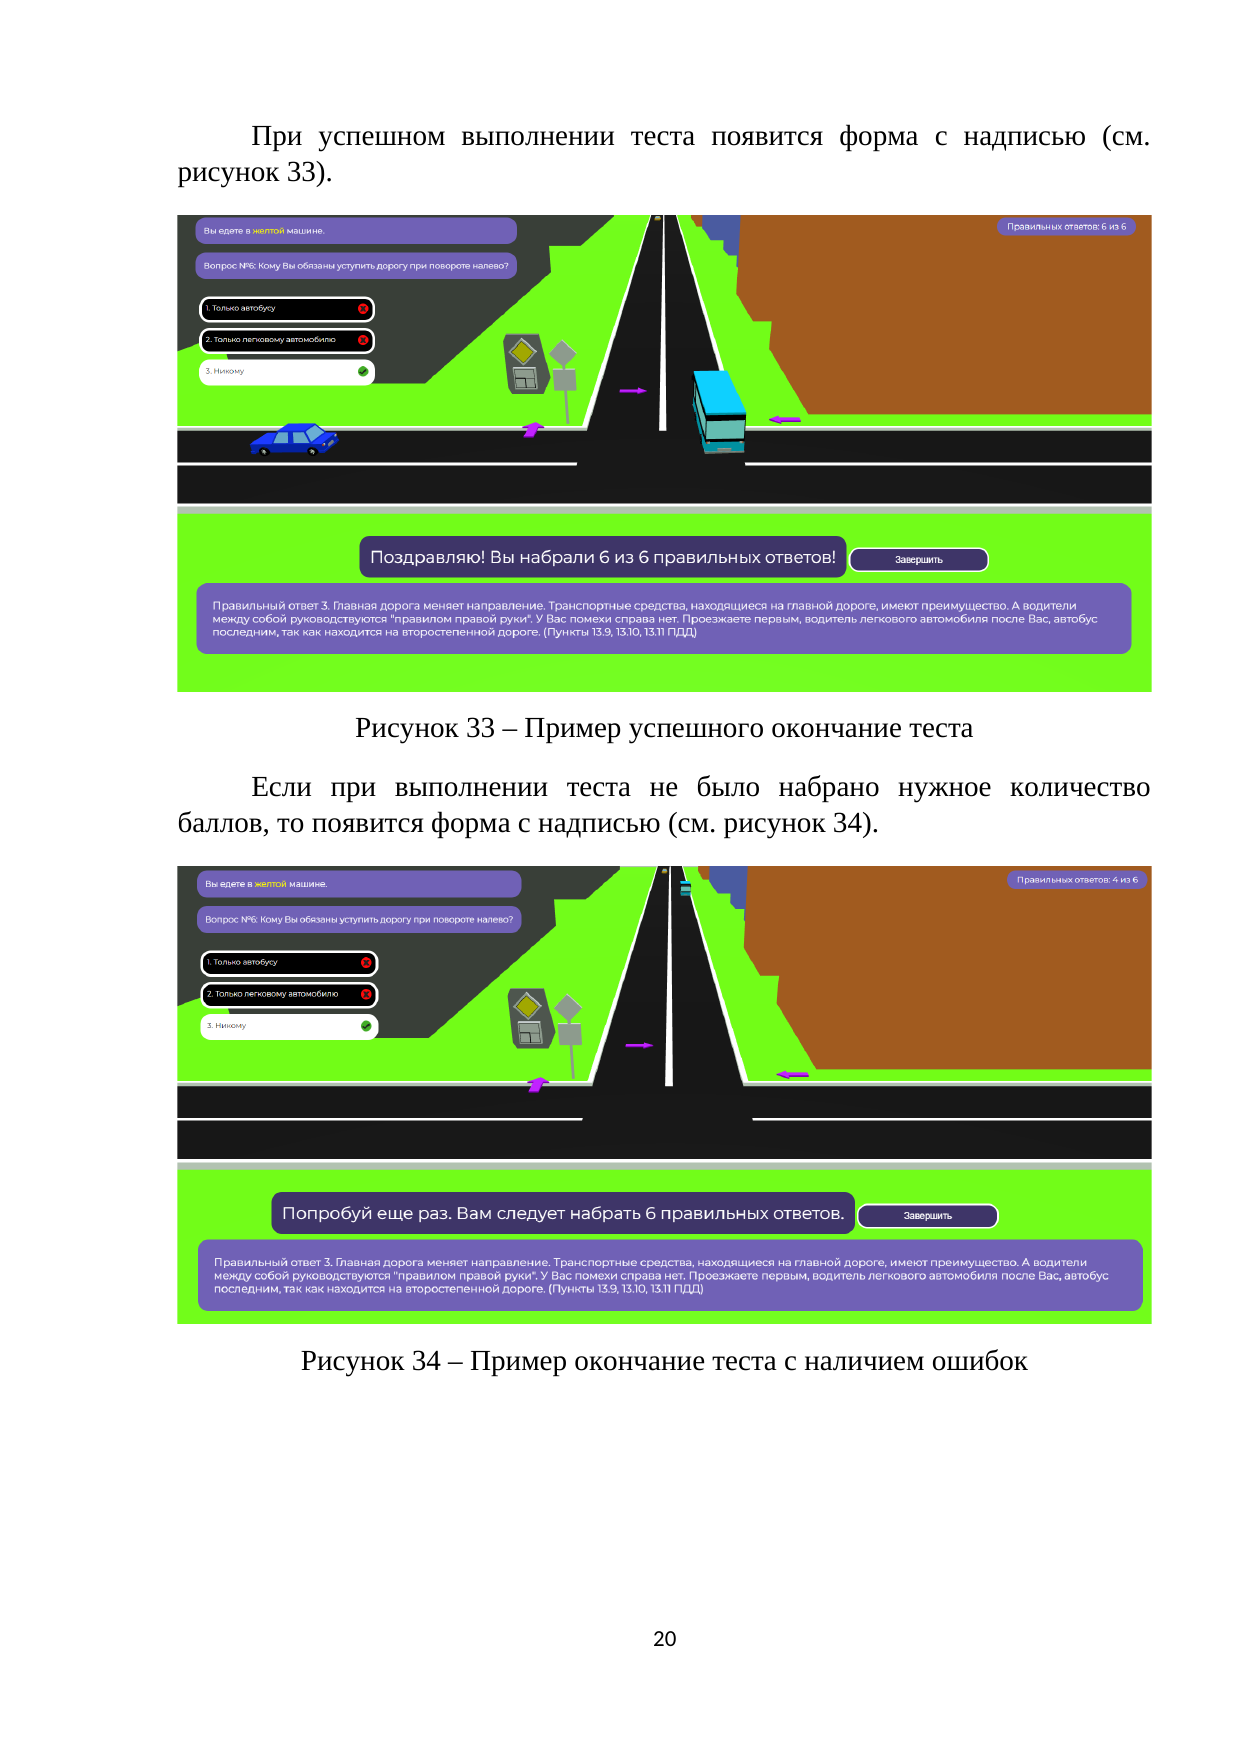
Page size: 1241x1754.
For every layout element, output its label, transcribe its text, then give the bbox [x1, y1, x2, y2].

picture [177, 866, 1152, 1324]
text Рисунок 33 – Пример успешного окончание теста [177, 710, 1152, 744]
text Если при выполнении теста не было набрано нужное количество баллов, то появится форма с надписью (см. рисунок 34). [177, 769, 1152, 838]
text При успешном выполнении теста появится форма с надписью (см. рисунок 33). [177, 118, 1152, 188]
text Рисунок 34 – Пример окончание теста с наличием ошибок [177, 1343, 1152, 1376]
picture [177, 215, 1152, 692]
